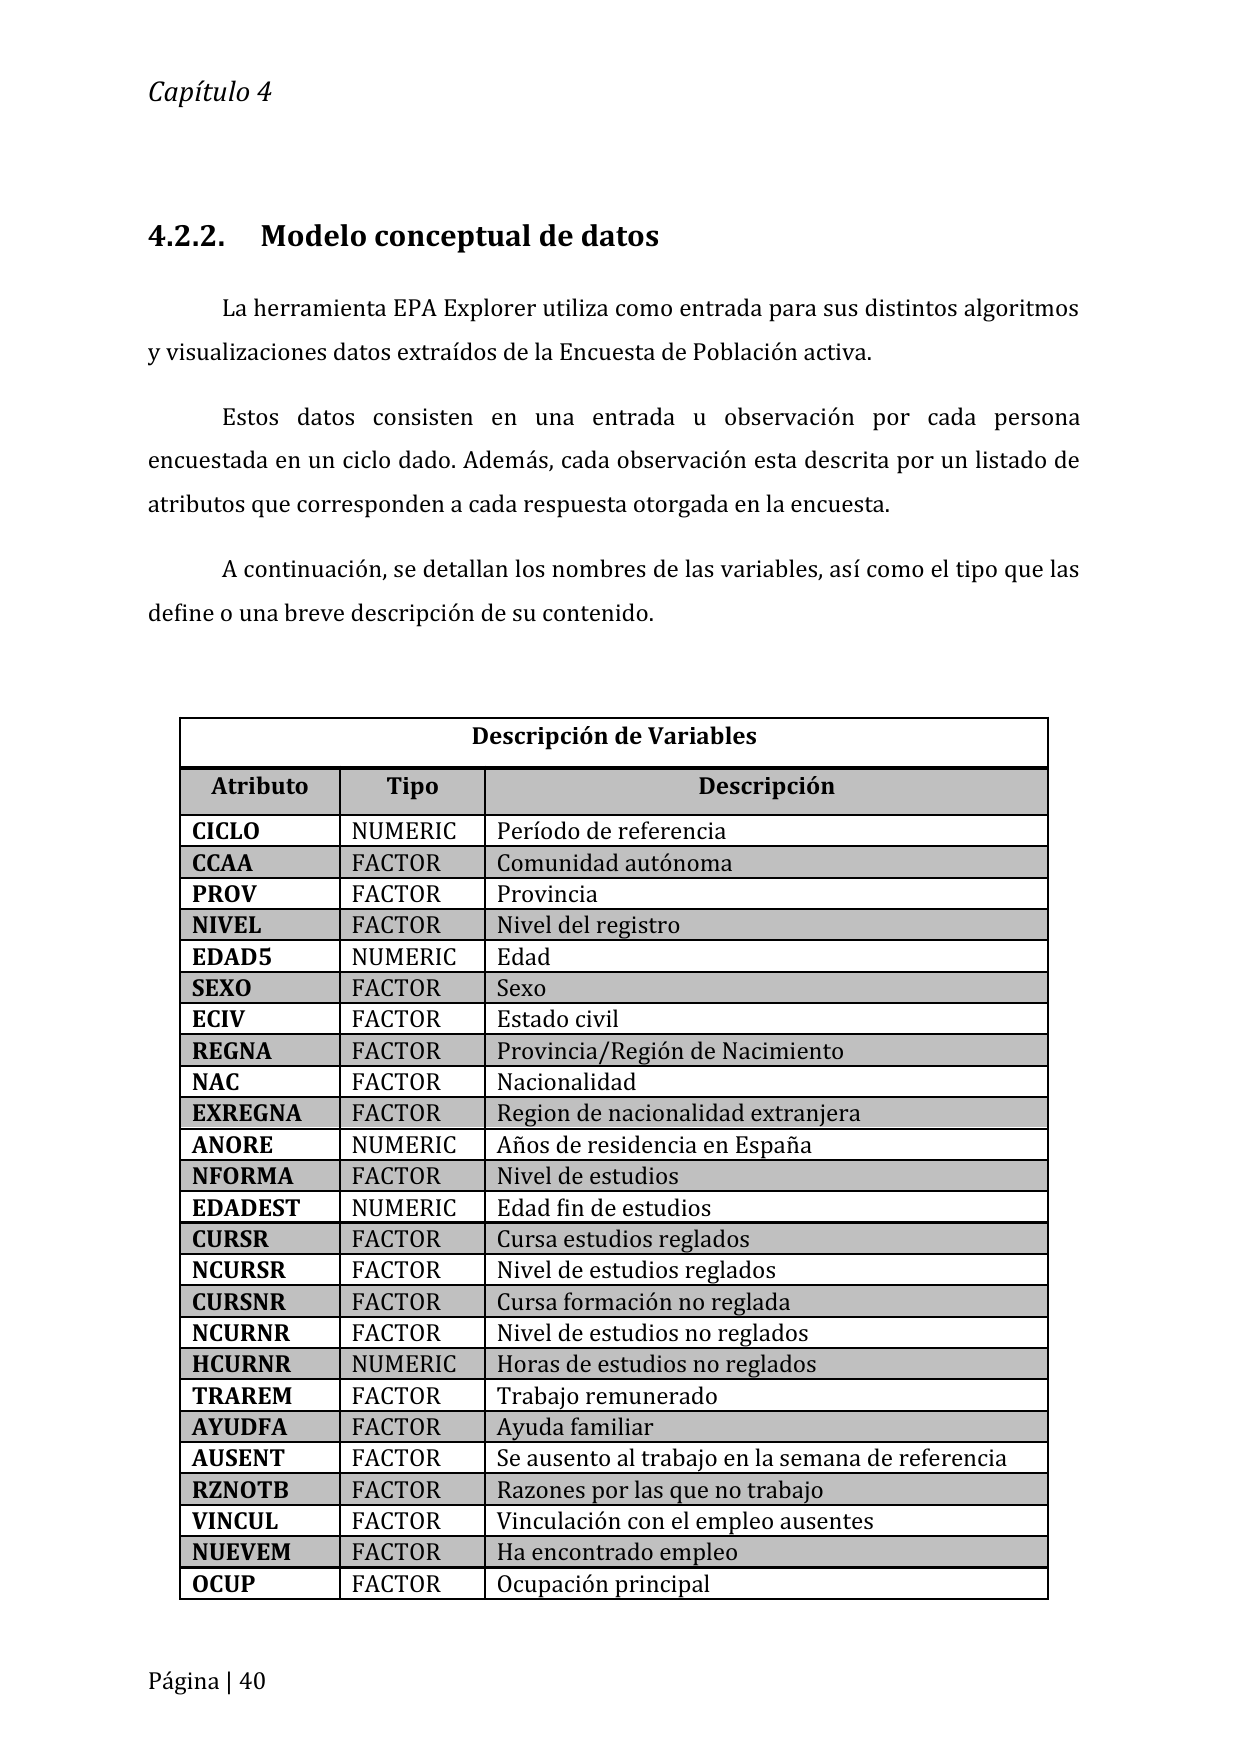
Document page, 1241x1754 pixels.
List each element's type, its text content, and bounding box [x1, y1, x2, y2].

table_cell FACTOR [341, 1380, 484, 1409]
table_cell Cursa estudios reglados [486, 1224, 1047, 1253]
table_cell FACTOR [341, 847, 484, 877]
table_cell Nivel del registro [486, 910, 1047, 939]
table_cell FACTOR [341, 1474, 484, 1504]
table_cell NFORMA [181, 1161, 339, 1190]
text Estos datos consisten en una entrada u observación por cada persona encuestada en un ciclo dado. Además, cada observación esta descrita por un listado de atributos que corresponden a cada respuesta otorgada en la encuesta. [148, 401, 1081, 518]
table_cell Estado civil [486, 1004, 1047, 1033]
table_cell FACTOR [341, 973, 484, 1002]
table_cell Vinculación con el empleo ausentes [486, 1506, 1047, 1535]
table_cell OCUP [181, 1569, 339, 1598]
table_cell RZNOTB [181, 1474, 339, 1504]
table_cell NIVEL [181, 910, 339, 939]
table_cell FACTOR [341, 1004, 484, 1033]
table_cell Ayuda familiar [486, 1412, 1047, 1441]
table_cell FACTOR [341, 1098, 484, 1127]
table_cell FACTOR [341, 910, 484, 939]
table_cell ECIV [181, 1004, 339, 1033]
table_cell Comunidad autónoma [486, 847, 1047, 877]
table_cell TRAREM [181, 1380, 339, 1409]
table_cell Atributo [181, 770, 339, 814]
table_cell FACTOR [341, 1506, 484, 1535]
table_cell Descripción [486, 770, 1047, 814]
table_cell Edad fin de estudios [486, 1192, 1047, 1221]
table_cell REGNA [181, 1035, 339, 1065]
table_cell FACTOR [341, 1286, 484, 1316]
text A continuación, se detallan los nombres de las variables, así como el tipo que las define o una breve descripción de su contenido. [148, 554, 1081, 627]
table_cell NUMERIC [341, 816, 484, 845]
table_cell NUMERIC [341, 1130, 484, 1159]
table_cell Sexo [486, 973, 1047, 1002]
table_cell Edad [486, 941, 1047, 971]
table_cell CICLO [181, 816, 339, 845]
table_cell Provincia [486, 879, 1047, 908]
table_cell Ha encontrado empleo [486, 1537, 1047, 1566]
table_cell FACTOR [341, 1067, 484, 1096]
text La herramienta EPA Explorer utiliza como entrada para sus distintos algoritmos y visualizaciones datos extraídos de la Encuesta de Población activa. [148, 293, 1081, 366]
table_cell NAC [181, 1067, 339, 1096]
table_cell NUMERIC [341, 1192, 484, 1221]
table_cell Tipo [341, 770, 484, 814]
table_cell EXREGNA [181, 1098, 339, 1127]
table_cell Años de residencia en España [486, 1130, 1047, 1159]
table_cell Region de nacionalidad extranjera [486, 1098, 1047, 1127]
table_cell SEXO [181, 973, 339, 1002]
table_cell Nivel de estudios [486, 1161, 1047, 1190]
table_cell ANORE [181, 1130, 339, 1159]
table_cell EDADEST [181, 1192, 339, 1221]
table_cell Nivel de estudios no reglados [486, 1318, 1047, 1347]
table_cell NUMERIC [341, 1349, 484, 1378]
table_cell NCURSR [181, 1255, 339, 1284]
table_cell FACTOR [341, 1255, 484, 1284]
table_cell FACTOR [341, 1161, 484, 1190]
table_cell Horas de estudios no reglados [486, 1349, 1047, 1378]
table_cell FACTOR [341, 1318, 484, 1347]
table_cell Nacionalidad [486, 1067, 1047, 1096]
table_cell Cursa formación no reglada [486, 1286, 1047, 1316]
table_cell FACTOR [341, 1443, 484, 1472]
table_cell FACTOR [341, 1537, 484, 1566]
table_header Descripción de Variables [181, 719, 1047, 766]
table_cell NUMERIC [341, 941, 484, 971]
text Modelo conceptual de datos [148, 217, 1081, 253]
table_cell NCURNR [181, 1318, 339, 1347]
table_cell CURSR [181, 1224, 339, 1253]
table_cell Provincia/Región de Nacimiento [486, 1035, 1047, 1065]
table_cell CCAA [181, 847, 339, 877]
table_cell HCURNR [181, 1349, 339, 1378]
table_cell FACTOR [341, 1412, 484, 1441]
table_cell Nivel de estudios reglados [486, 1255, 1047, 1284]
table_cell FACTOR [341, 1035, 484, 1065]
table_cell FACTOR [341, 1224, 484, 1253]
table_cell Período de referencia [486, 816, 1047, 845]
table_cell VINCUL [181, 1506, 339, 1535]
table_cell AYUDFA [181, 1412, 339, 1441]
table_cell Razones por las que no trabajo [486, 1474, 1047, 1504]
table_cell CURSNR [181, 1286, 339, 1316]
table_cell AUSENT [181, 1443, 339, 1472]
table_cell Ocupación principal [486, 1569, 1047, 1598]
table_cell Se ausento al trabajo en la semana de referencia [486, 1443, 1047, 1472]
table_cell Trabajo remunerado [486, 1380, 1047, 1409]
table_cell FACTOR [341, 879, 484, 908]
table_cell NUEVEM [181, 1537, 339, 1566]
table_cell PROV [181, 879, 339, 908]
table_cell EDAD5 [181, 941, 339, 971]
table_cell FACTOR [341, 1569, 484, 1598]
